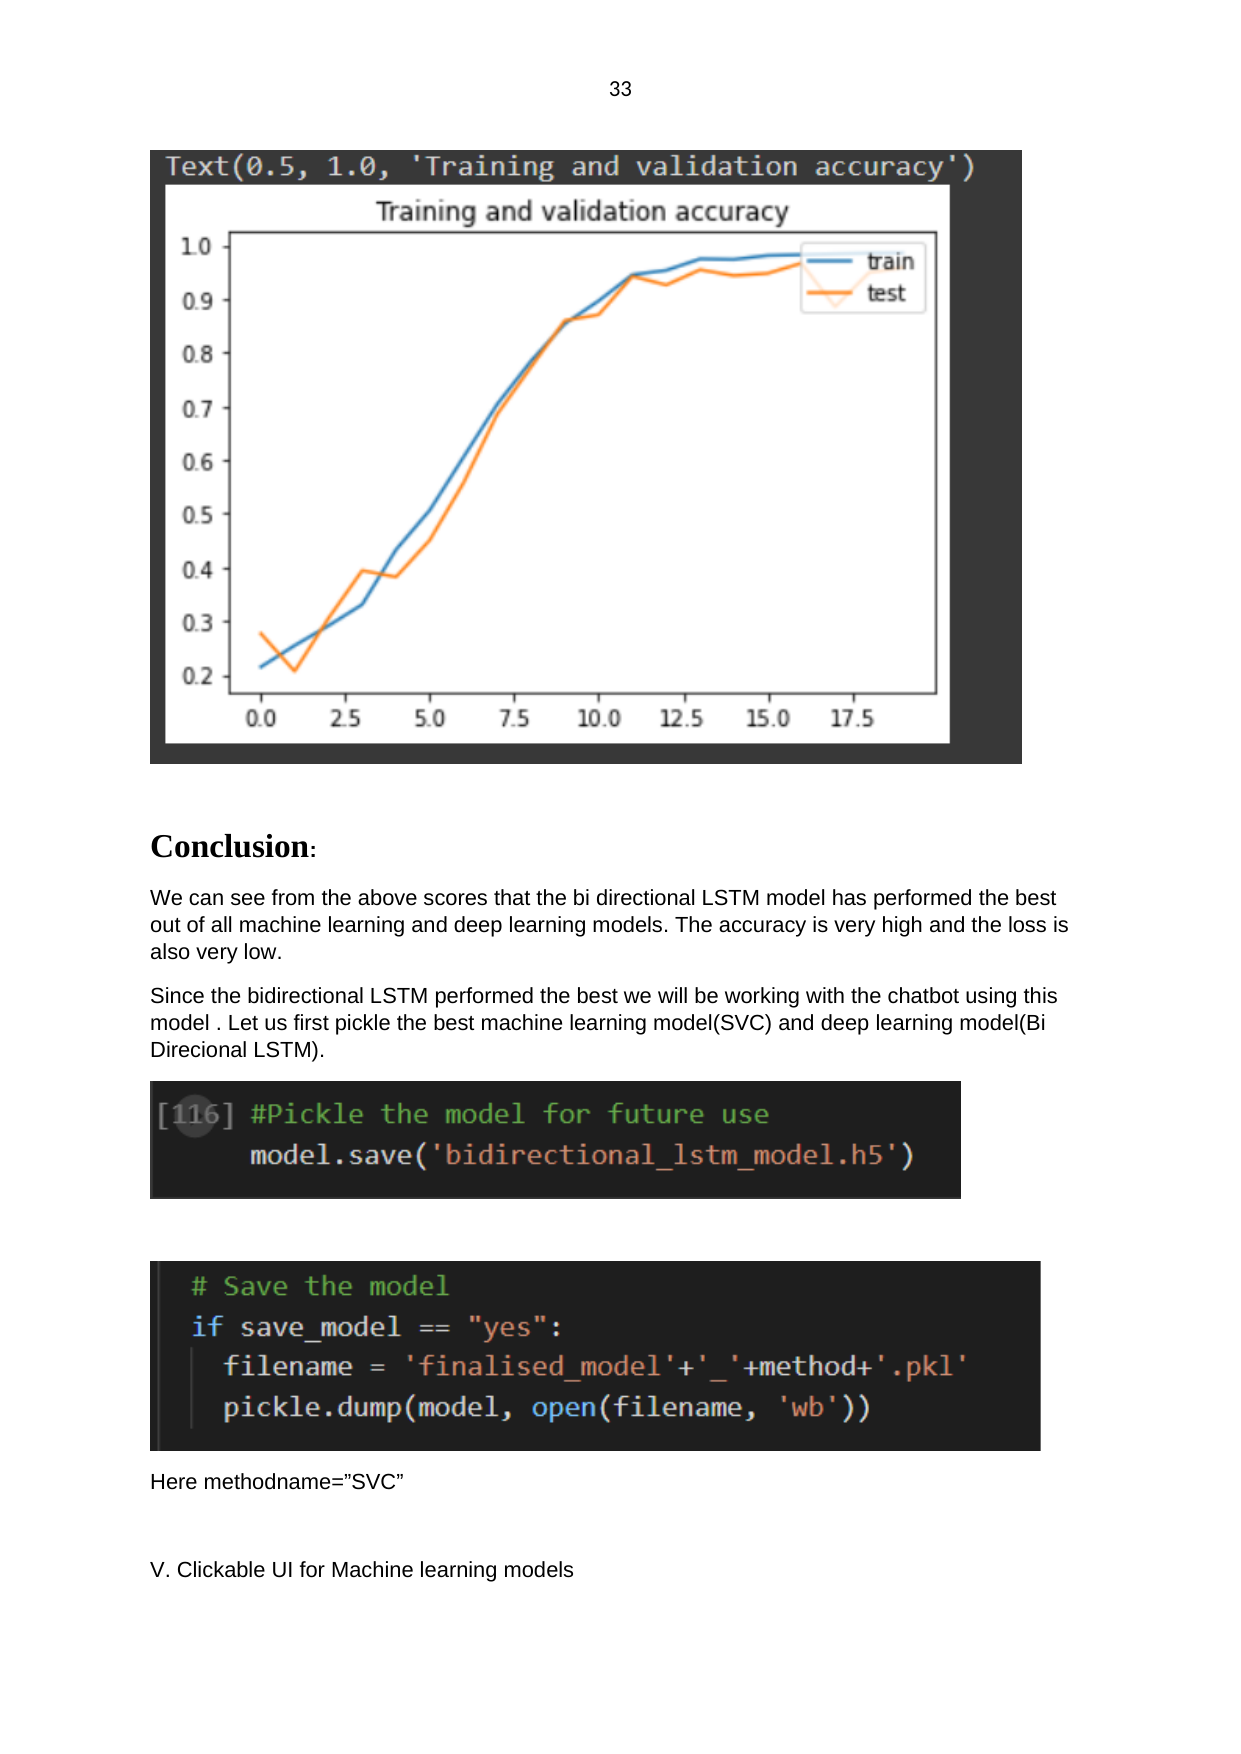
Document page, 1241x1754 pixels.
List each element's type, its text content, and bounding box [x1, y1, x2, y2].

text We can see from the above scores that the bi directional LSTM model has performed the best out of all machine learning and deep learning models. The accuracy is very high and the loss is also very low. [150, 885, 1090, 964]
text Conclusion: [150, 827, 1090, 865]
picture [150, 150, 1022, 764]
text Here methodname=”SVC” [150, 1469, 1090, 1494]
text Since the bidirectional LSTM performed the best we will be working with the chatbot using this model . Let us first pickle the best machine learning model(SVC) and deep learning model(Bi Direcional LSTM). [150, 983, 1090, 1063]
picture [150, 1081, 961, 1199]
text V. Clickable UI for Machine learning models [150, 1557, 1090, 1582]
picture [150, 1261, 1041, 1451]
